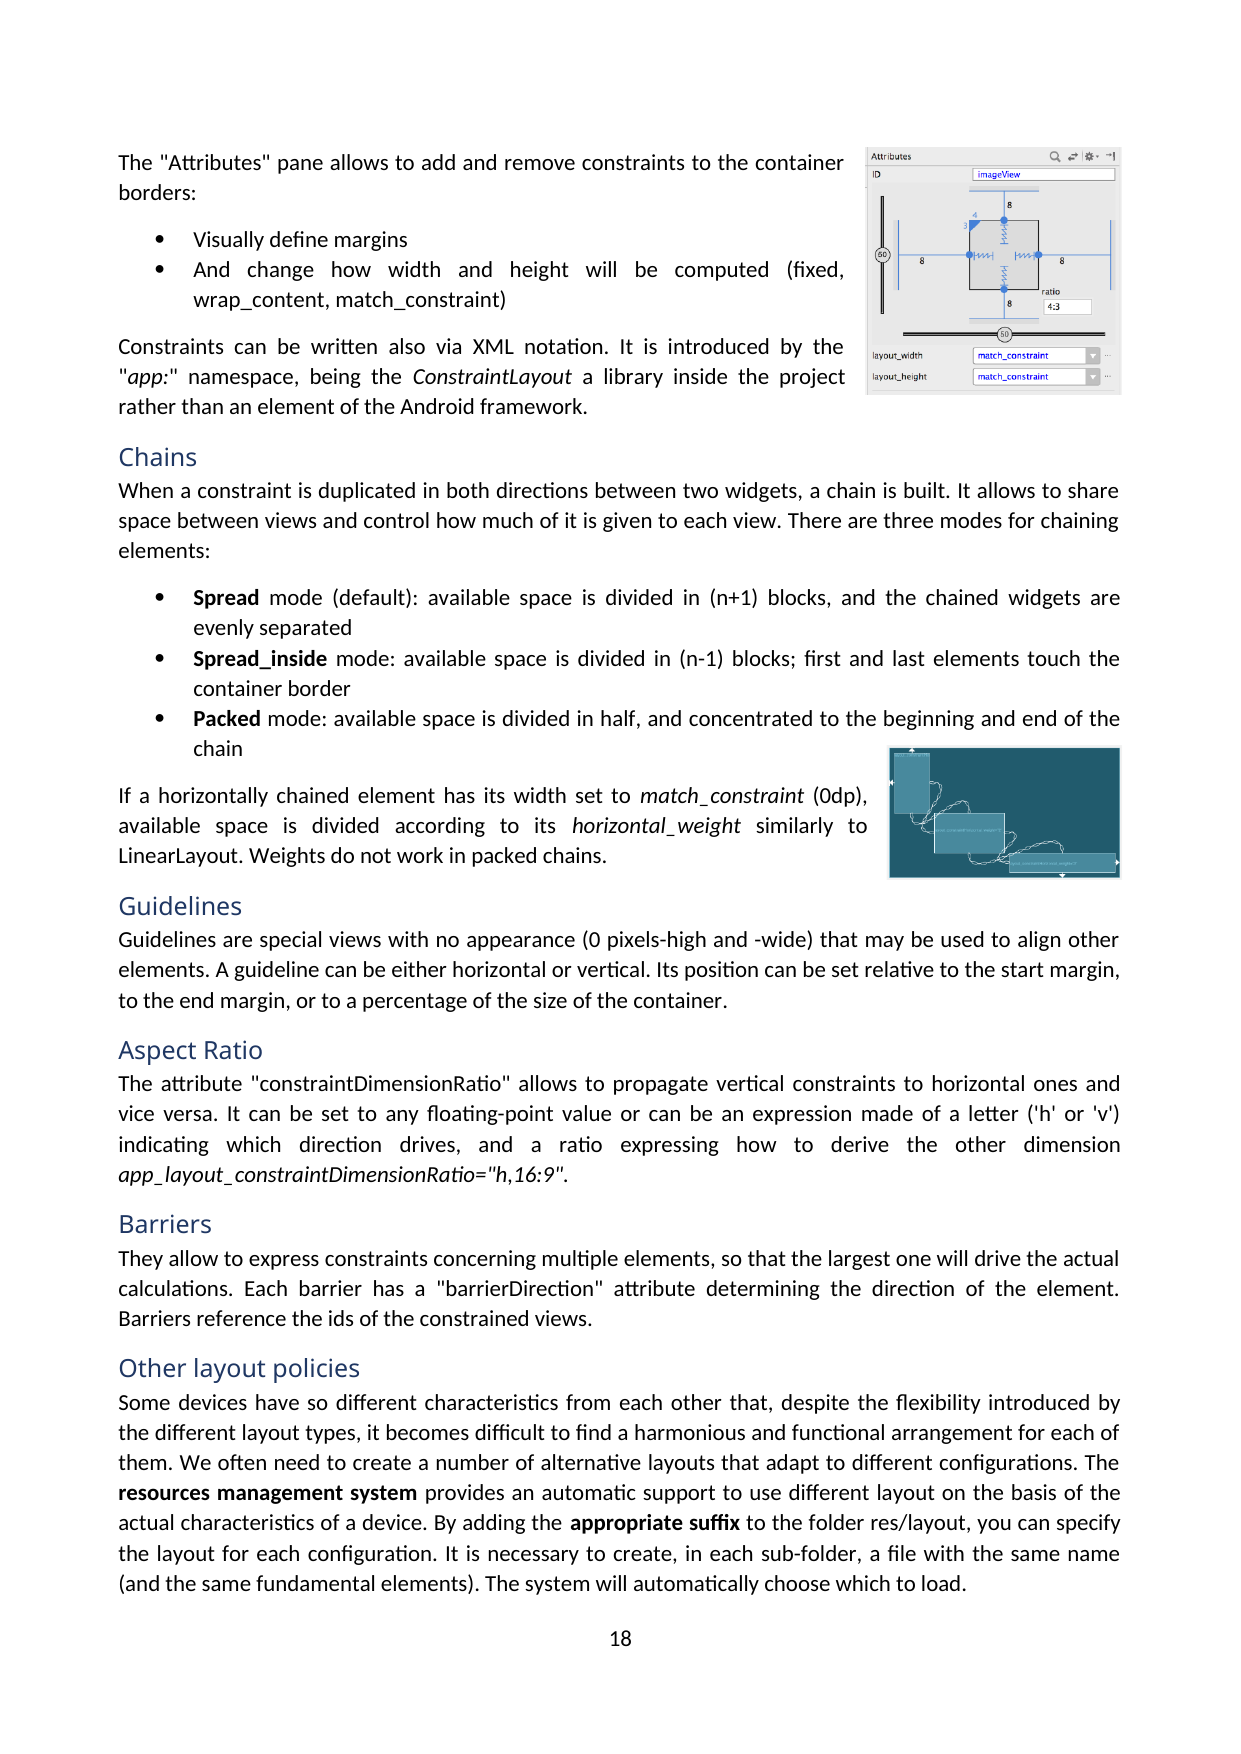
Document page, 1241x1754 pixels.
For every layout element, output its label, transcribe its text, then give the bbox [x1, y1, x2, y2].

subtitle Chains [118, 439, 1122, 473]
text When a constraint is duplicated in both directions between two widgets, a chain is built. It allows to share space between views and control how much of it is given to each view. There are three modes for chaining elements: [118, 476, 1122, 564]
list And change how width and height will be computed (fixed, wrap_content, match_constraint) [156, 255, 865, 313]
list Visually define margins [156, 225, 865, 253]
subtitle Barriers [118, 1207, 1122, 1241]
text The attribute "constraintDimensionRatio" allows to propagate vertical constraints to horizontal ones and vice versa. It can be set to any floating-point value or can be an expression made of a letter ('h' or 'v') indicating which direction drives, and a ratio expressing how to derive the other dimension app_layout_constraintDimensionRatio="h,16:9". [118, 1069, 1122, 1188]
subtitle Other layout policies [118, 1351, 1122, 1385]
list Packed mode: available space is divided in half, and concentrated to the beginning and end of the chain [156, 704, 1122, 762]
picture [865, 147, 1122, 395]
text Constraints can be written also via XML notation. It is introduced by the "app:" namespace, being the ConstraintLayout a library inside the project rather than an element of the Android framework. [118, 332, 1122, 420]
subtitle Aspect Ratio [118, 1033, 1122, 1067]
text If a horizontally chained element has its width set to match_constraint (0dp), available space is divided according to its horizontal_weight similarly to LinearLayout. Weights do not work in packed chains. [118, 781, 886, 870]
text They allow to express constraints concerning multiple elements, so that the largest one will drive the actual calculations. Each barrier has a "barrierDirection" attribute determining the direction of the element. Barriers reference the ids of the constrained views. [118, 1244, 1122, 1332]
picture [886, 745, 1123, 880]
list Spread_inside mode: available space is divided in (n-1) blocks; first and last elements touch the container border [156, 644, 1122, 702]
subtitle Guidelines [118, 888, 1122, 923]
text Guidelines are special views with no appearance (0 pixels-high and -wide) that may be used to align other elements. A guideline can be either horizontal or vertical. Its position can be set relative to the start margin, to the end margin, or to a percentage of the size of the container. [118, 925, 1122, 1014]
text The "Attributes" pane allows to add and remove constraints to the container borders: [118, 148, 865, 206]
text Some devices have so different characteristics from each other that, despite the flexibility introduced by the different layout types, it becomes difficult to find a harmonious and functional arrangement for each of them. We often need to create a number of alternative layouts that adapt to different configurations. The resources management system provides an automatic support to use different layout on the basis of the actual characteristics of a device. By adding the appropriate suffix to the folder res/layout, you can specify the layout for each configuration. It is necessary to create, in each sub-folder, a file with the same name (and the same fundamental elements). The system will automatically choose which to load. [118, 1388, 1122, 1597]
list Spread mode (default): available space is divided in (n+1) blocks, and the chained widgets are evenly separated [156, 583, 1122, 642]
